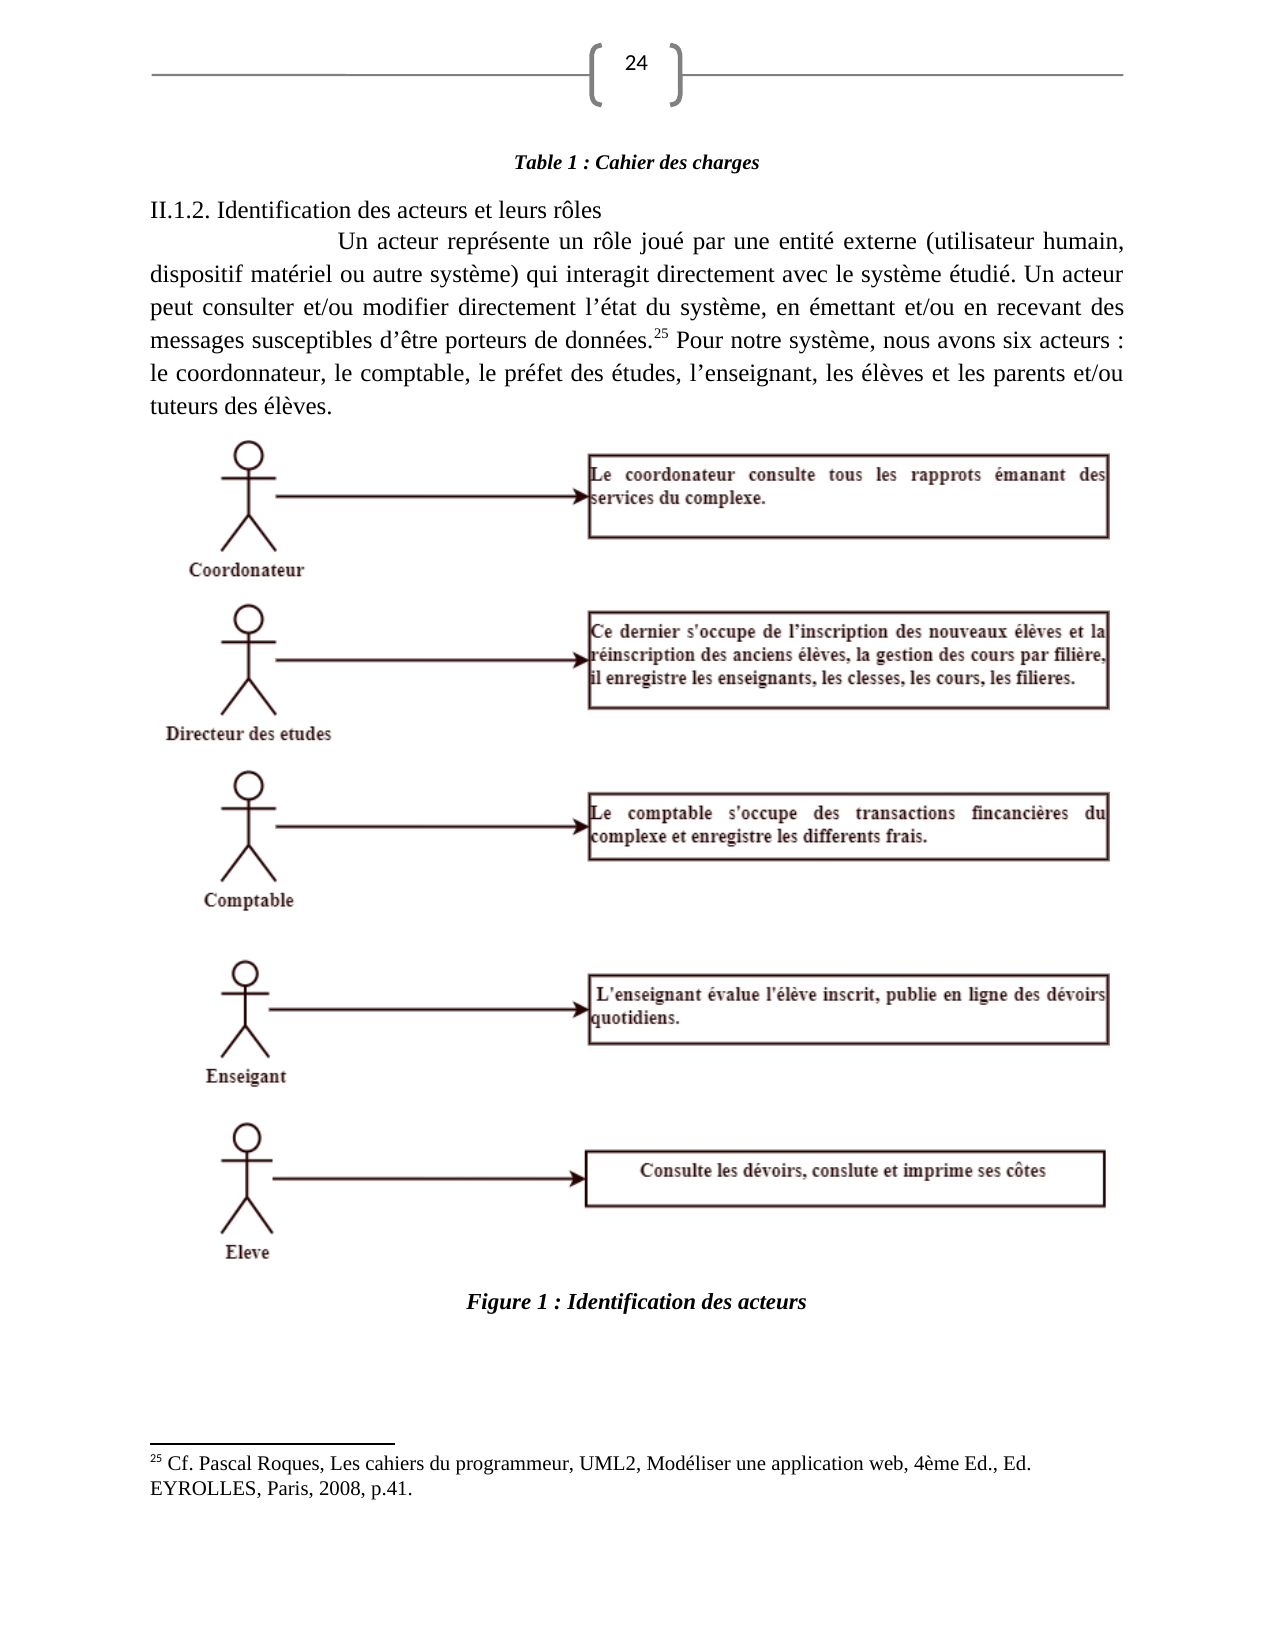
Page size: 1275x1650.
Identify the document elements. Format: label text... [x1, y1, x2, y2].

text Table 1 : Cahier des charges [150, 150, 1125, 174]
picture [165, 440, 1110, 1267]
text Figure 1 : Identification des acteurs [150, 1288, 1125, 1314]
text Un acteur représente un rôle joué par une entité externe (utilisateur humain, dispositif matériel ou autre système) qui interagit directement avec le système étudié. Un acteur peut consulter et/ou modifier directement l’état du système, en émettant et/ou en recevant des messages susceptibles d’être porteurs de données. Pour notre système, nous avons six acteurs : le coordonnateur, le comptable, le préfet des études, l’enseignant, les élèves et les parents et/ou tuteurs des élèves. [150, 226, 1125, 420]
subtitle II.1.2. Identification des acteurs et leurs rôles [150, 195, 1125, 224]
